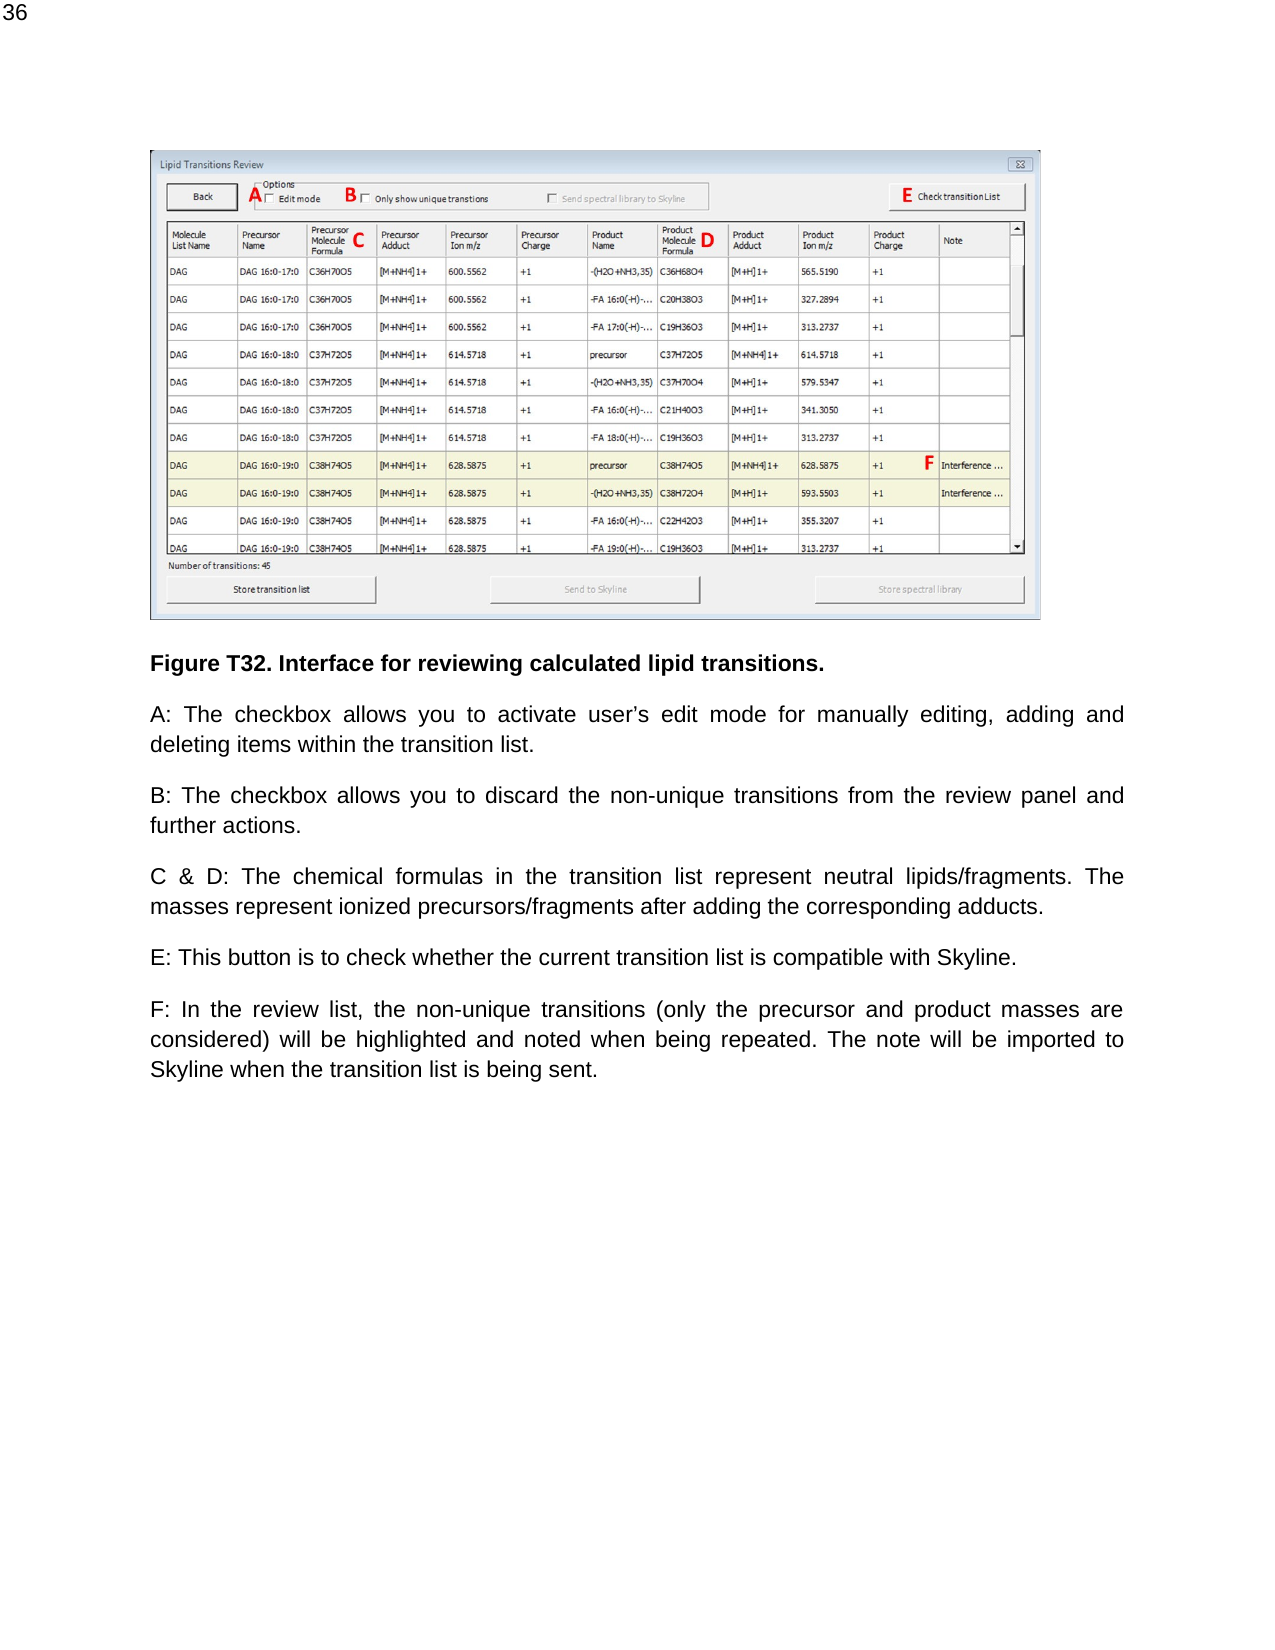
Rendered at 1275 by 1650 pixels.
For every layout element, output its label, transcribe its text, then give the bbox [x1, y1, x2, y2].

text C & D: The chemical formulas in the transition list represent neutral lipids/fragments. The masses represent ionized precursors/fragments after adding the corresponding adducts. [150, 863, 1125, 920]
text A: The checkbox allows you to activate user’s edit mode for manually editing, adding and deleting items within the transition list. [150, 701, 1125, 757]
text B: The checkbox allows you to discard the non-unique transitions from the review panel and further actions. [150, 782, 1125, 838]
text E: This button is to check whether the current transition list is compatible with Skyline. [150, 944, 1150, 971]
subtitle Figure T32. Interface for reviewing calculated lipid transitions. [150, 649, 1150, 676]
text F: In the review list, the non-unique transitions (only the precursor and product masses are considered) will be highlighted and noted when being repeated. The note will be imported to Skyline when the transition list is being sent. [150, 996, 1125, 1082]
picture [150, 150, 1041, 620]
